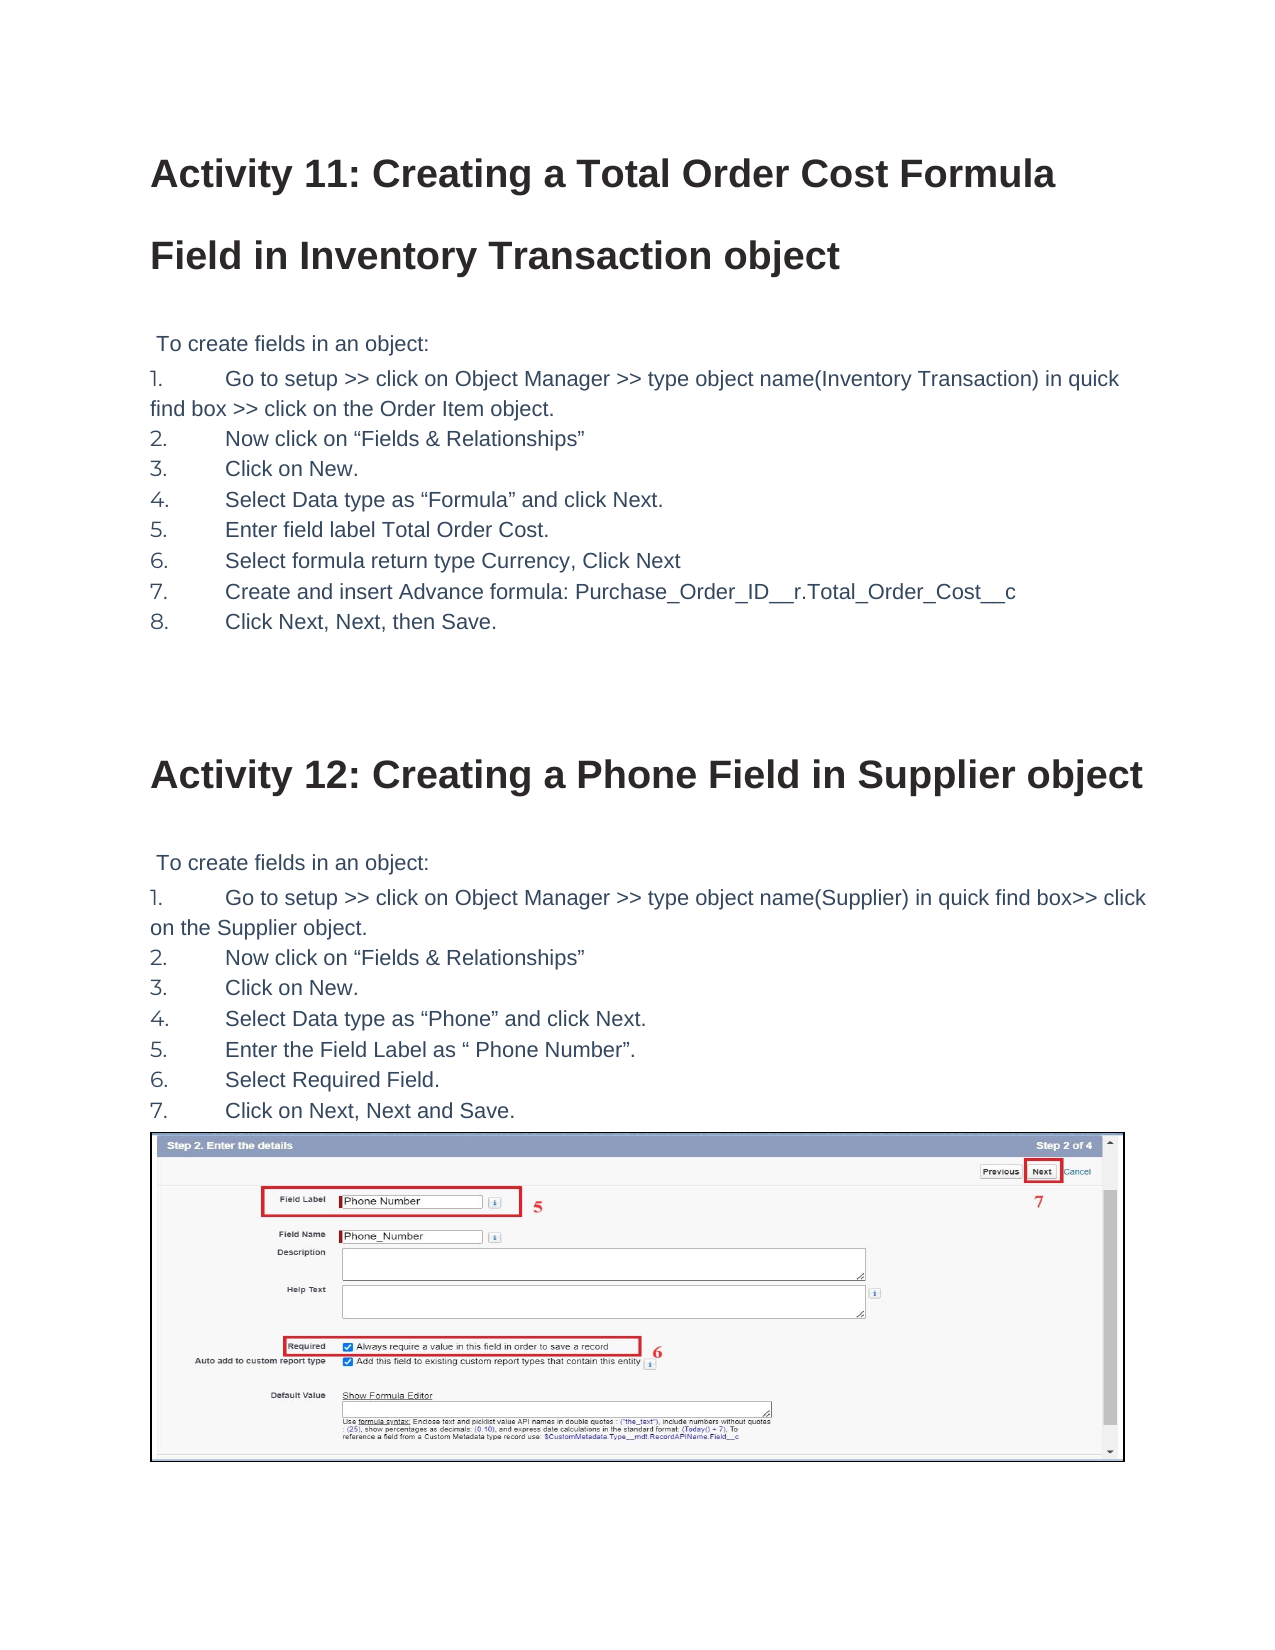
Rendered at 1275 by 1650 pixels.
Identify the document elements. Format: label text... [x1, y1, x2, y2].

text To create fields in an object: [150, 850, 1167, 875]
list Click on New. [150, 456, 1148, 482]
list Select Required Field. [150, 1066, 1148, 1093]
list Click on New. [150, 974, 1148, 1001]
list Go to setup >> click on Object Manager >> type object name(Supplier) in quick find box>> click on the Supplier object. [150, 884, 1148, 940]
list Click on Next, Next and Save. [150, 1097, 1148, 1124]
list Create and insert Advance formula: Purchase_Order_ID__r.Total_Order_Cost__c [150, 578, 1148, 605]
list Enter the Field Label as “ Phone Number”. [150, 1036, 1148, 1062]
list Select Data type as “Formula” and click Next. [150, 486, 1148, 513]
subtitle Activity 12: Creating a Phone Field in Supplier object [150, 751, 1148, 797]
list Select formula return type Currency, Click Next [150, 547, 1148, 574]
list Click Next, Next, then Save. [150, 609, 1148, 635]
list Now click on “Fields & Relationships” [150, 944, 1148, 971]
list Now click on “Fields & Relationships” [150, 425, 1148, 452]
list Go to setup >> click on Object Manager >> type object name(Inventory Transaction) in quick find box >> click on the Order Item object. [150, 366, 1148, 421]
subtitle Activity 11: Creating a Total Order Cost Formula Field in Inventory Transaction object [150, 150, 1148, 278]
list Enter field label Total Order Cost. [150, 517, 1148, 543]
picture [152, 1133, 1123, 1461]
list Select Data type as “Phone” and click Next. [150, 1005, 1148, 1032]
text To create fields in an object: [150, 331, 1167, 356]
